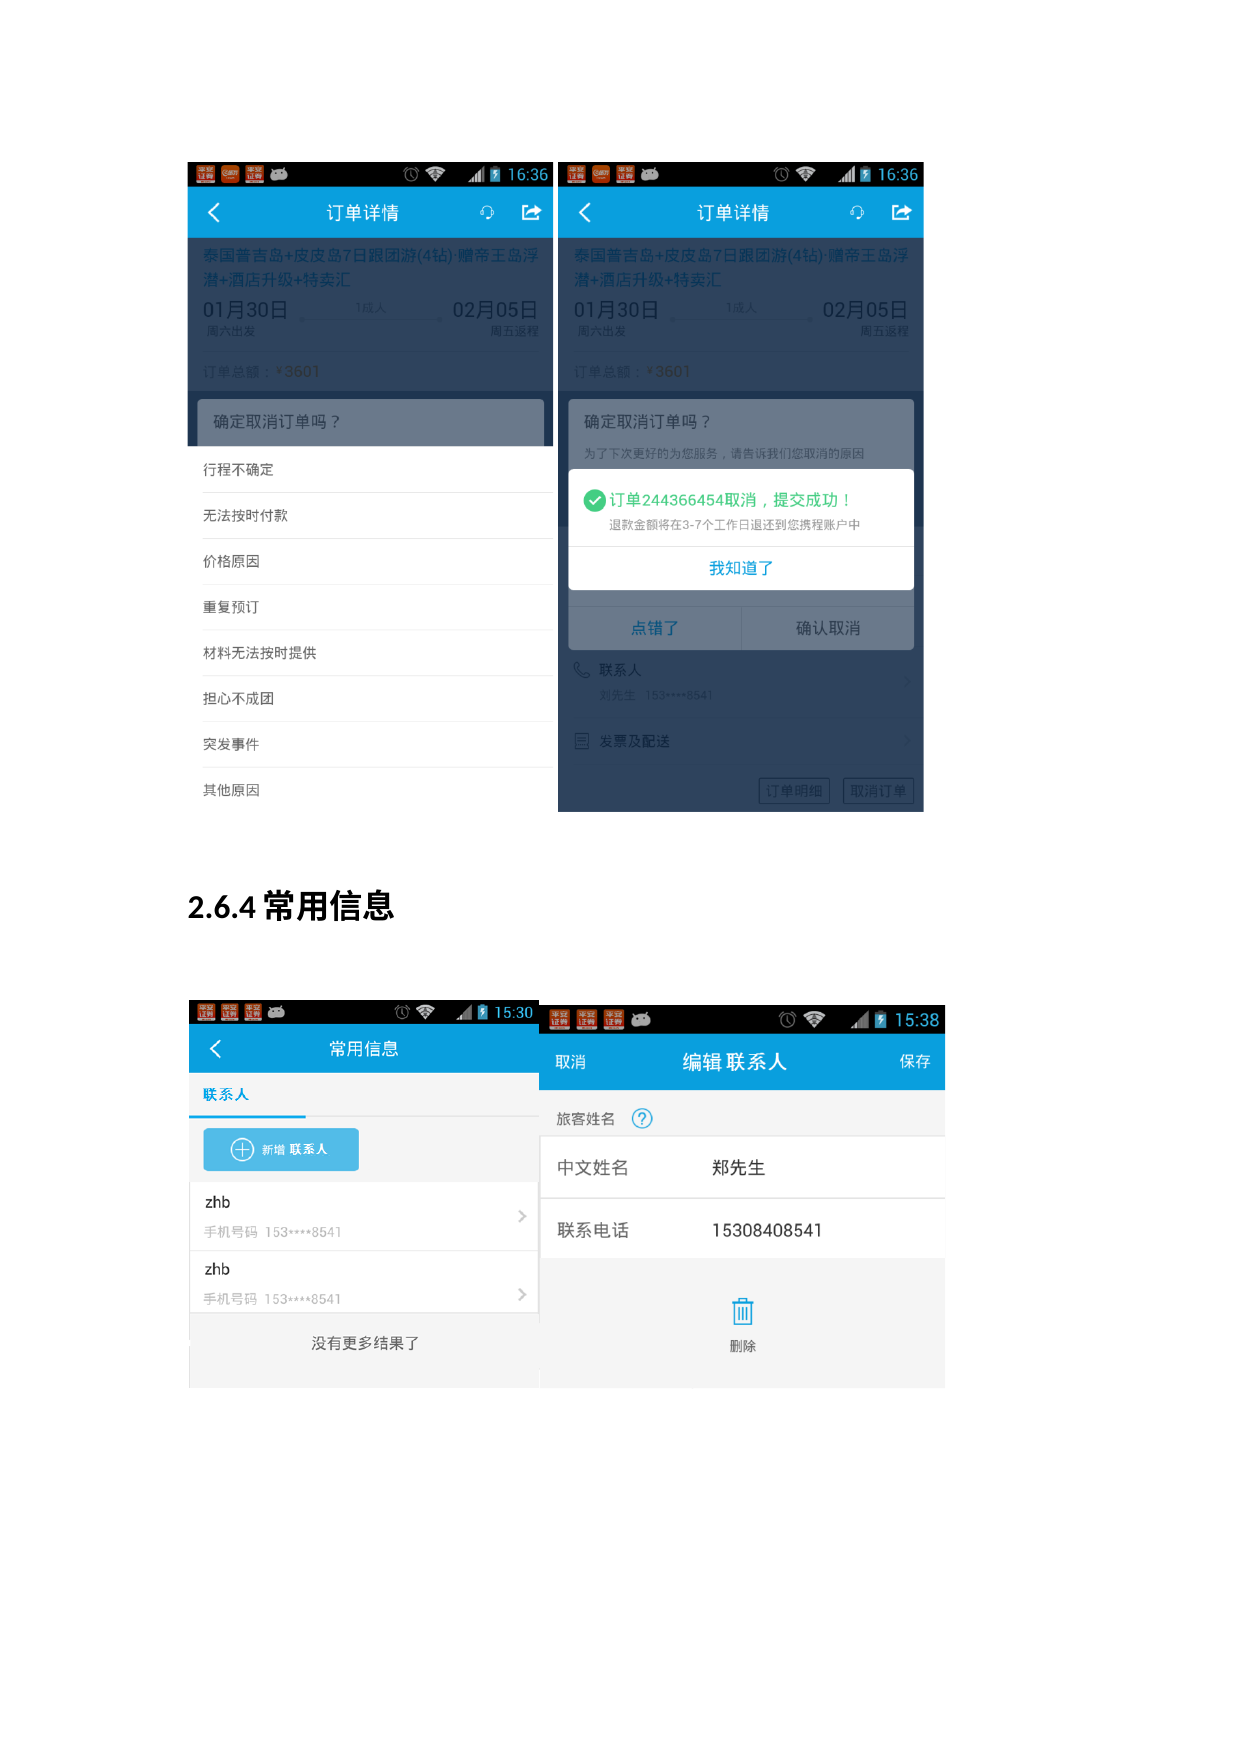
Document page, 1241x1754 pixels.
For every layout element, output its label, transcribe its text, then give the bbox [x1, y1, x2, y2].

picture [704, 1054, 721, 1071]
picture [527, 206, 540, 215]
picture [187, 162, 554, 185]
picture [209, 204, 218, 221]
picture [187, 998, 946, 1389]
picture [371, 1046, 379, 1051]
picture [349, 1042, 361, 1051]
picture [558, 238, 924, 812]
picture [759, 206, 767, 221]
picture [893, 205, 909, 220]
picture [728, 1054, 744, 1070]
subtitle 常用信息 [187, 872, 1053, 937]
picture [385, 1042, 396, 1049]
picture [557, 1055, 564, 1068]
picture [187, 238, 554, 812]
picture [371, 205, 379, 221]
picture [897, 206, 911, 215]
picture [558, 162, 924, 185]
picture [775, 1053, 781, 1065]
picture [751, 1057, 757, 1067]
picture [388, 205, 397, 221]
picture [753, 205, 757, 220]
picture [580, 204, 589, 221]
picture [523, 205, 539, 220]
picture [684, 1054, 700, 1070]
picture [333, 1041, 345, 1056]
